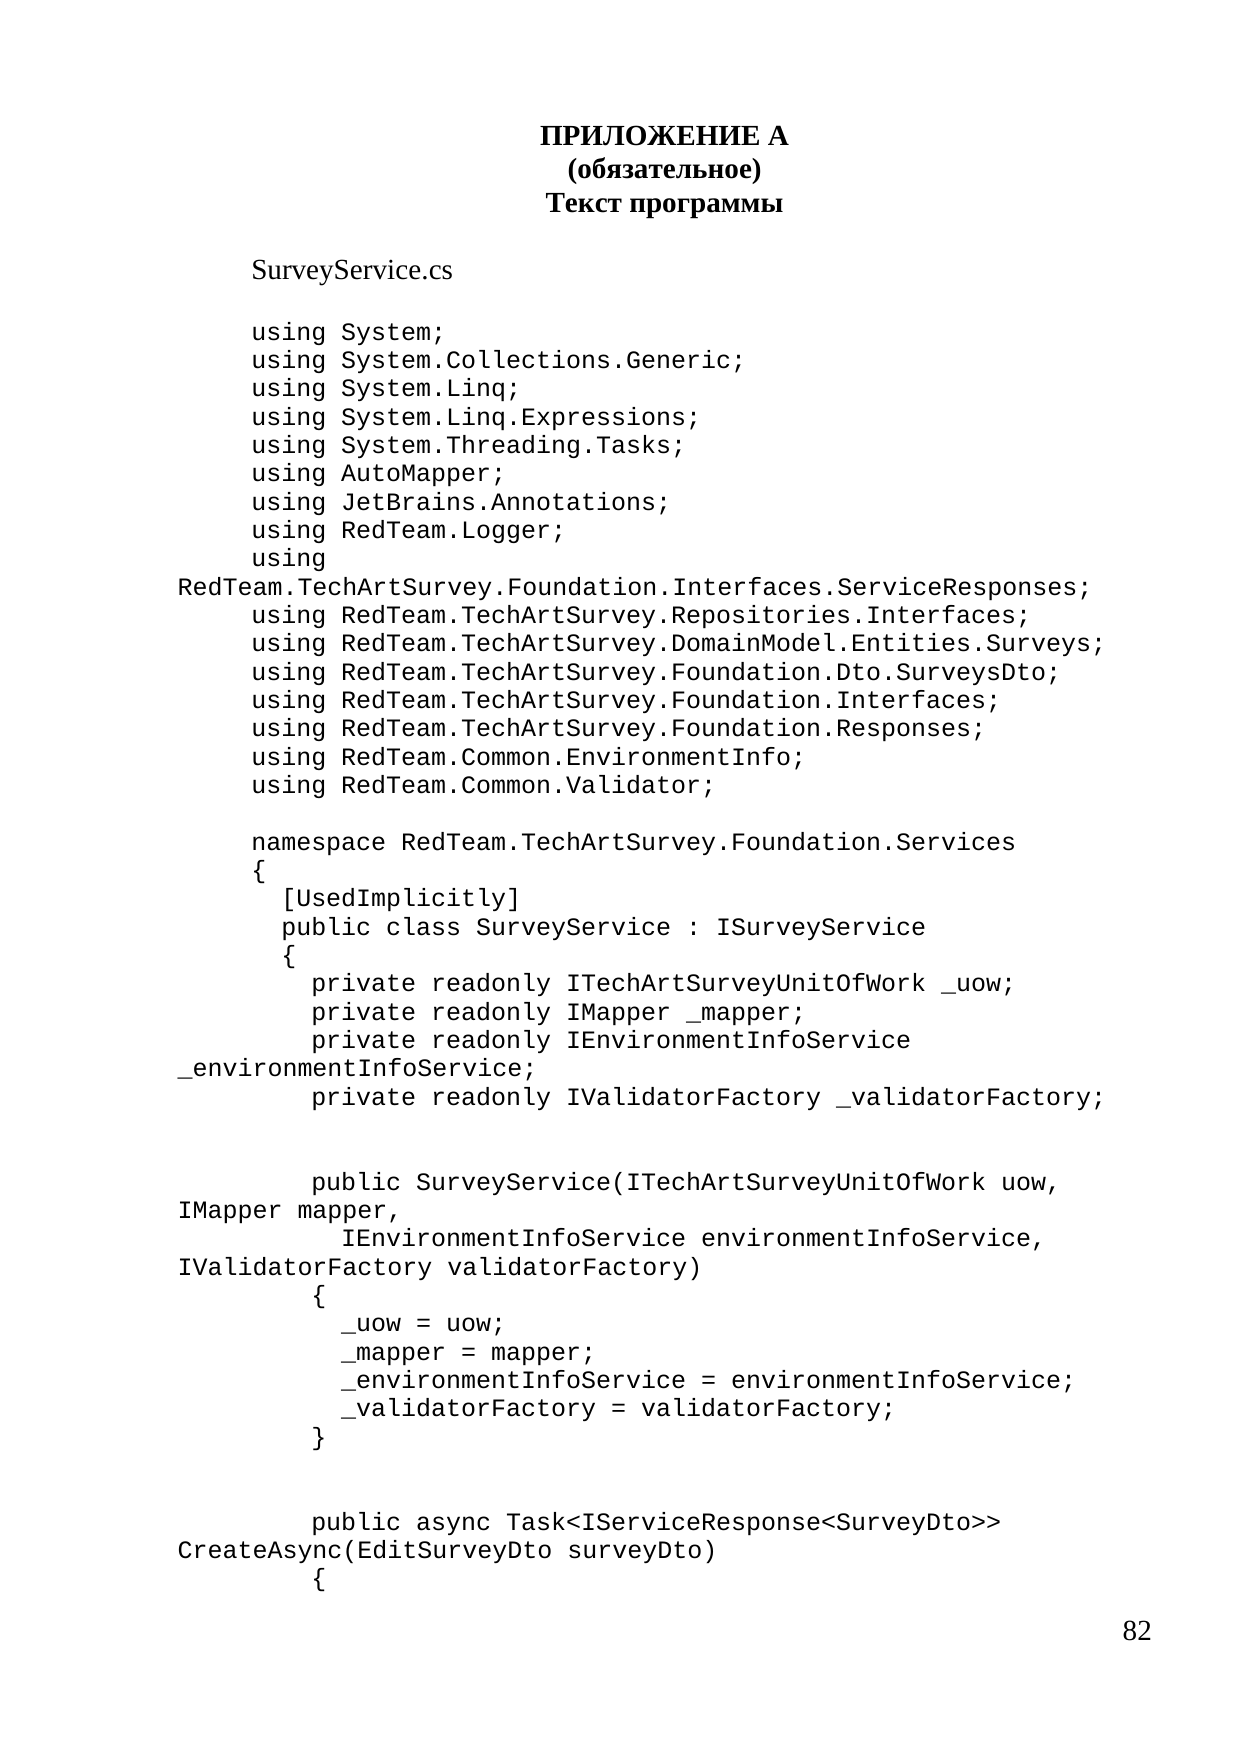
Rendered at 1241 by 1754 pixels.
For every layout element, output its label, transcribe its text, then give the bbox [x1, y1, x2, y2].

text private readonly IEnvironmentInfoService _environmentInfoService; [177, 1028, 1152, 1084]
text private readonly IValidatorFactory _validatorFactory; [177, 1084, 1152, 1113]
text SurveyService.cs [177, 252, 1152, 286]
text { [177, 943, 1152, 971]
text using RedTeam.TechArtSurvey.Foundation.Interfaces; [177, 688, 1152, 716]
text namespace RedTeam.TechArtSurvey.Foundation.Services [177, 829, 1152, 858]
text using System.Linq.Expressions; [177, 404, 1152, 433]
text using System.Collections.Generic; [177, 348, 1152, 376]
text private readonly IMapper _mapper; [177, 999, 1152, 1028]
text using RedTeam.TechArtSurvey.Repositories.Interfaces; [177, 603, 1152, 631]
text Приложение А [177, 118, 1152, 152]
text public SurveyService(ITechArtSurveyUnitOfWork uow, IMapper mapper, [177, 1169, 1152, 1226]
text } [177, 1424, 1152, 1453]
text using RedTeam.Common.EnvironmentInfo; [177, 744, 1152, 773]
text using System.Linq; [177, 376, 1152, 404]
text { [177, 1283, 1152, 1311]
text using System; [177, 319, 1152, 348]
text _mapper = mapper; [177, 1339, 1152, 1368]
text _uow = uow; [177, 1311, 1152, 1339]
text using RedTeam.TechArtSurvey.Foundation.Responses; [177, 716, 1152, 744]
text using RedTeam.TechArtSurvey.DomainModel.Entities.Surveys; [177, 631, 1152, 659]
text _environmentInfoService = environmentInfoService; [177, 1368, 1152, 1396]
text IEnvironmentInfoService environmentInfoService, IValidatorFactory validatorFactory) [177, 1226, 1152, 1283]
text public async Task<IServiceResponse<SurveyDto>> CreateAsync(EditSurveyDto surveyDto) [177, 1509, 1152, 1566]
text using JetBrains.Annotations; [177, 489, 1152, 518]
text using RedTeam.TechArtSurvey.Foundation.Dto.SurveysDto; [177, 659, 1152, 688]
text using System.Threading.Tasks; [177, 433, 1152, 461]
text _validatorFactory = validatorFactory; [177, 1396, 1152, 1424]
text [UsedImplicitly] [177, 886, 1152, 914]
text public class SurveyService : ISurveyService [177, 914, 1152, 943]
text using RedTeam.TechArtSurvey.Foundation.Interfaces.ServiceResponses; [177, 546, 1152, 603]
text Текст программы [177, 185, 1152, 219]
text { [177, 858, 1152, 886]
text using AutoMapper; [177, 461, 1152, 489]
text using RedTeam.Logger; [177, 518, 1152, 546]
text { [177, 1566, 1152, 1594]
text private readonly ITechArtSurveyUnitOfWork _uow; [177, 971, 1152, 999]
text (обязательное) [177, 152, 1152, 185]
text using RedTeam.Common.Validator; [177, 773, 1152, 801]
